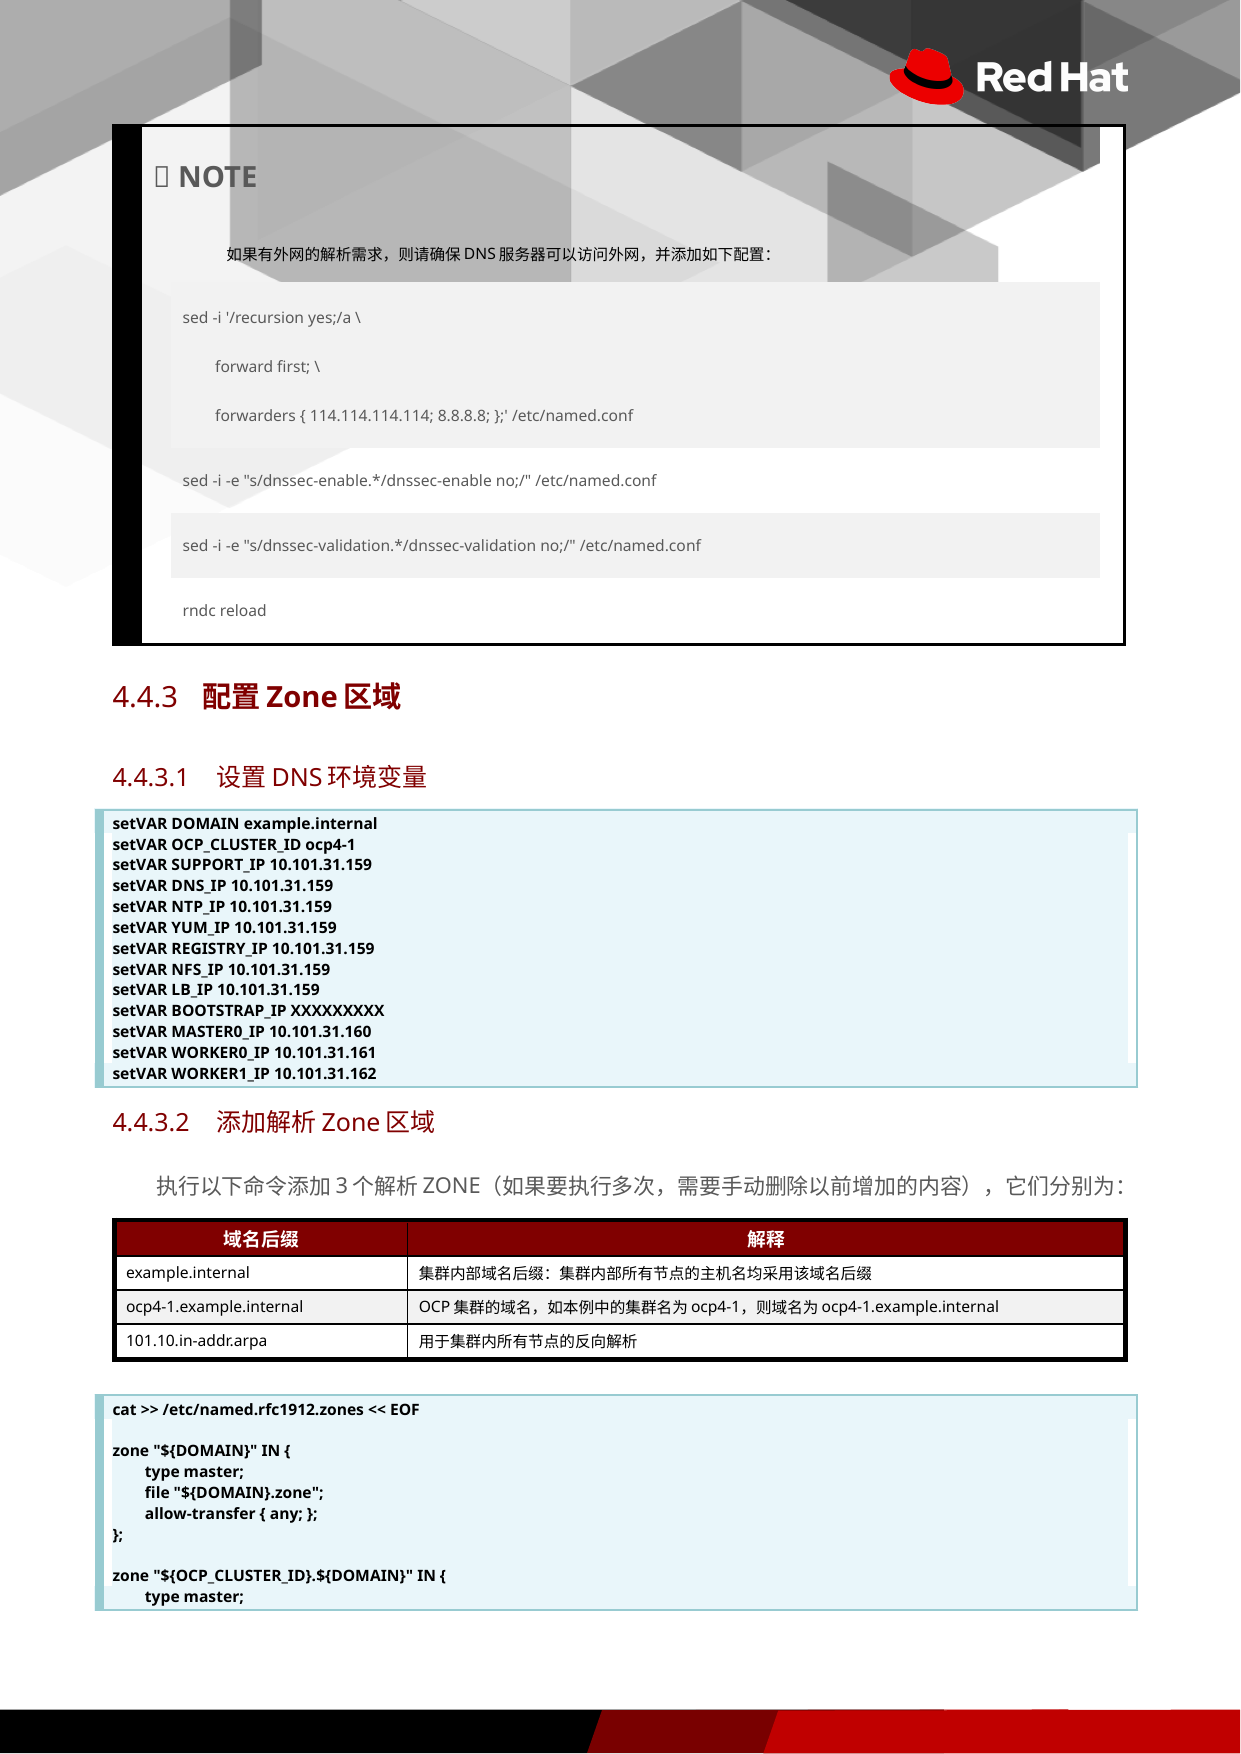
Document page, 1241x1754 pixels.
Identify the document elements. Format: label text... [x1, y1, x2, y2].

text setVAR SUPPORT_IP 10.101.31.159 [112, 854, 1128, 875]
picture [889, 48, 1128, 105]
text setVAR OCP_CLUSTER_ID ocp4-1 [112, 833, 1128, 854]
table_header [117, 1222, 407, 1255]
text setVAR YUM_IP 10.101.31.159 [112, 917, 1128, 938]
text setVAR DOMAIN example.internal [104, 811, 1136, 833]
text setVAR WORKER1_IP 10.101.31.162 [104, 1058, 1136, 1086]
text cat >> /etc/named.rfc1912.zones << EOF [104, 1396, 1136, 1419]
text zone "${DOMAIN}" IN { [112, 1440, 1128, 1461]
subtitle 设置DNS环境变量 [112, 743, 1128, 808]
text type master; [112, 1461, 1128, 1482]
text 执行以下命令添加3个解析ZONE（如果要执行多次，需要手动删除以前增加的内容），它们分别为： [112, 1169, 1128, 1201]
text type master; [104, 1582, 1136, 1609]
text zone "${OCP_CLUSTER_ID}.${DOMAIN}" IN { [112, 1565, 1128, 1582]
text setVAR REGISTRY_IP 10.101.31.159 [112, 938, 1128, 958]
text setVAR NFS_IP 10.101.31.159 [112, 958, 1128, 979]
text setVAR DNS_IP 10.101.31.159 [112, 875, 1128, 896]
text setVAR WORKER0_IP 10.101.31.161 [112, 1042, 1128, 1058]
text setVAR LB_IP 10.101.31.159 [112, 979, 1128, 1000]
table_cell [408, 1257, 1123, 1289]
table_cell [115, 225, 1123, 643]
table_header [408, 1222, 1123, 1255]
text allow-transfer { any; }; [112, 1503, 1128, 1523]
text file "${DOMAIN}.zone"; [112, 1482, 1128, 1503]
text }; [112, 1523, 1128, 1544]
text setVAR MASTER0_IP 10.101.31.160 [112, 1021, 1128, 1042]
subtitle 添加解析Zone区域 [112, 1088, 1128, 1153]
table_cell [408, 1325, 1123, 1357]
subtitle 配置Zone区域 [112, 662, 1128, 727]
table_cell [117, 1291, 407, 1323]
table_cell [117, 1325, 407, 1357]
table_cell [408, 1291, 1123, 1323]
text setVAR BOOTSTRAP_IP XXXXXXXXX [112, 1000, 1128, 1021]
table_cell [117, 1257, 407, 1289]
text setVAR NTP_IP 10.101.31.159 [112, 896, 1128, 917]
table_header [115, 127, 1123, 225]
